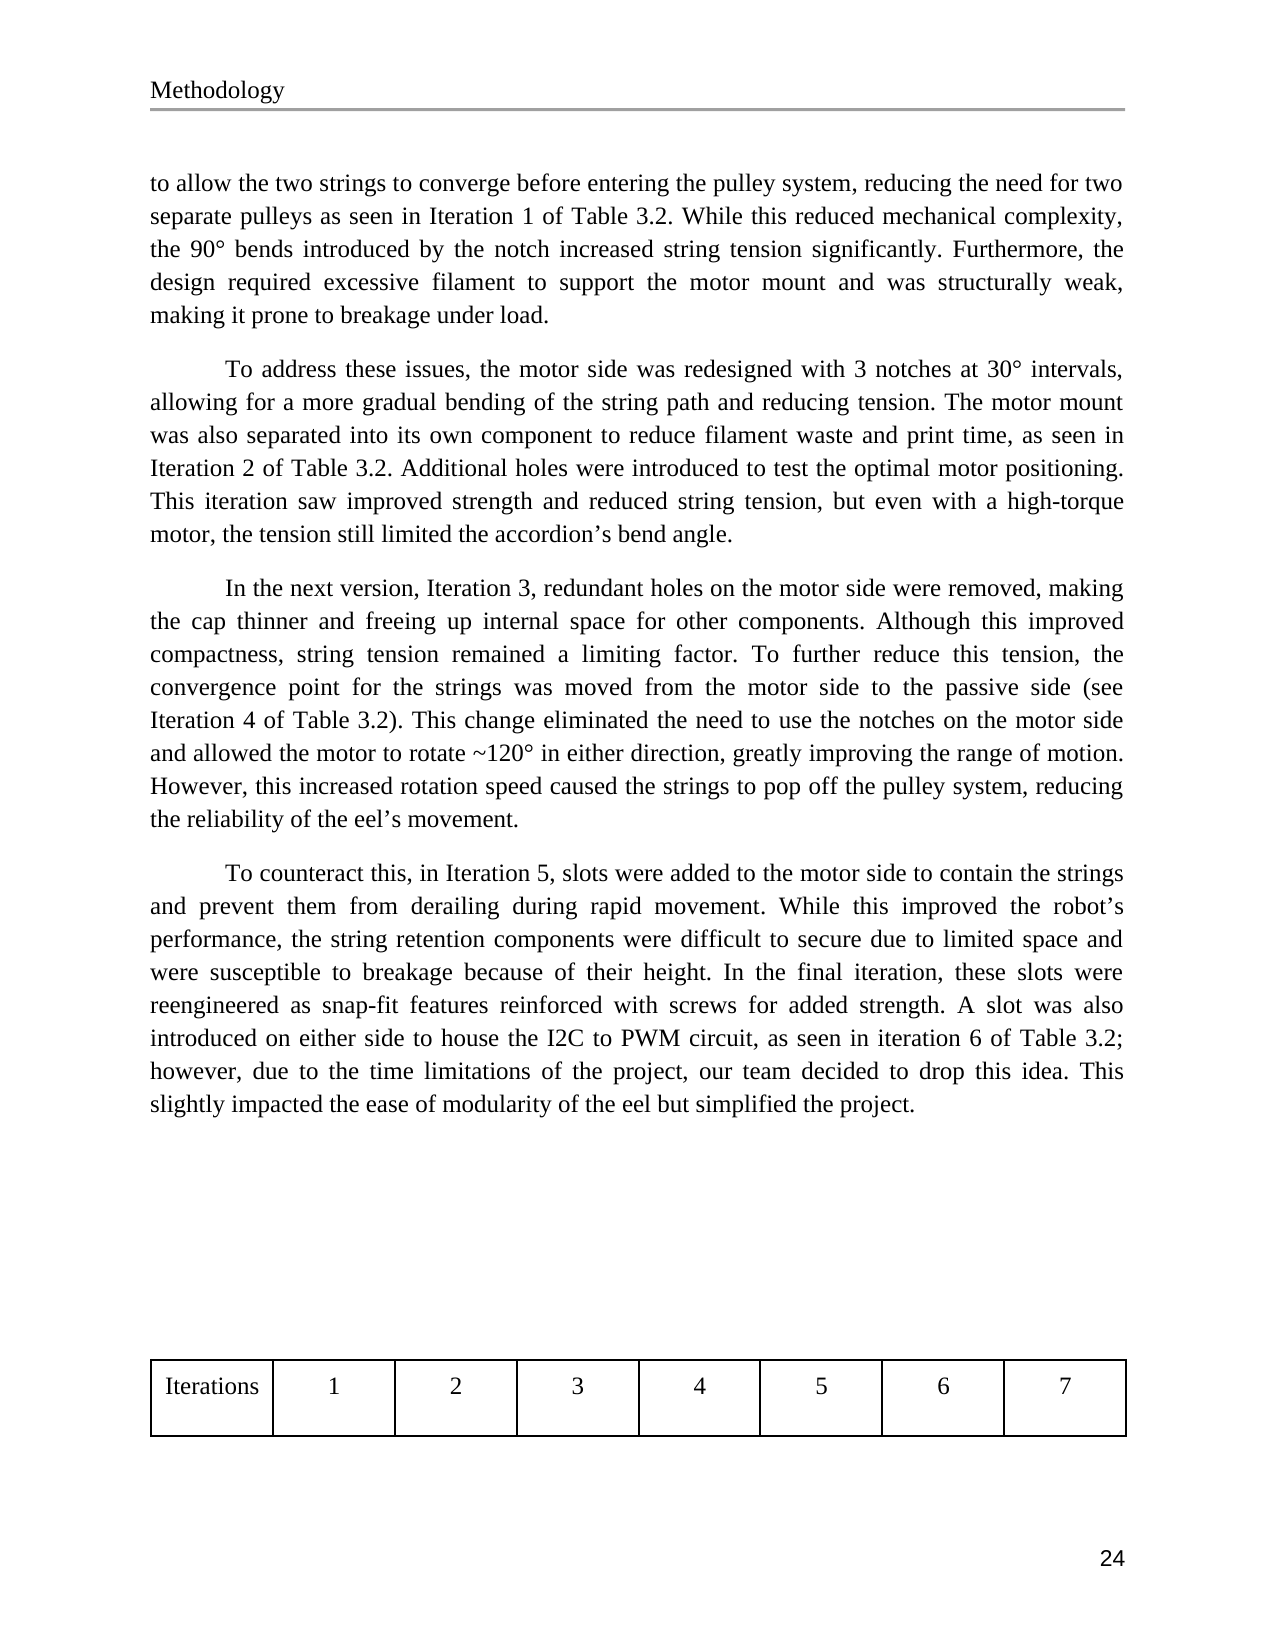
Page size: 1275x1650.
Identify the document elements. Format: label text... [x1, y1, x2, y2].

table_header 3 [518, 1361, 638, 1435]
table_header 2 [396, 1361, 516, 1435]
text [150, 168, 1125, 329]
table_header 5 [761, 1361, 881, 1435]
table_header 1 [274, 1361, 394, 1435]
table_header 4 [640, 1361, 759, 1435]
table_header Iterations [152, 1361, 272, 1435]
text In the next version, Iteration 3, redundant holes on the motor side were removed, making the cap thinner and freeing up internal space for other components. Although this improved compactness, string tension remained a limiting factor. To further reduce this tension, the convergence point for the strings was moved from the motor side to the passive side (see Iteration 4 of Table 3.2). This change eliminated the need to use the notches on the motor side and allowed the motor to rotate ~120° in either direction, greatly improving the range of motion. However, this increased rotation speed caused the strings to pop off the pulley system, reducing the reliability of the eel’s movement. [150, 573, 1125, 833]
text To counteract this, in Iteration 5, slots were added to the motor side to contain the strings and prevent them from derailing during rapid movement. While this improved the robot’s performance, the string retention components were difficult to secure due to limited space and were susceptible to breakage because of their height. In the final iteration, these slots were reengineered as snap-fit features reinforced with screws for added strength. A slot was also introduced on either side to house the I2C to PWM circuit, as seen in iteration 6 of Table 3.2; however, due to the time limitations of the project, our team decided to drop this idea. This slightly impacted the ease of modularity of the eel but simplified the project. [150, 858, 1125, 1118]
table_header 7 [1005, 1361, 1125, 1435]
text To address these issues, the motor side was redesigned with 3 notches at 30° intervals, allowing for a more gradual bending of the string path and reducing tension. The motor mount was also separated into its own component to reduce filament waste and print time, as seen in Iteration 2 of Table 3.2. Additional holes were introduced to test the optimal motor positioning. This iteration saw improved strength and reduced string tension, but even with a high-torque motor, the tension still limited the accordion’s bend angle. [150, 354, 1125, 548]
table_header 6 [883, 1361, 1003, 1435]
